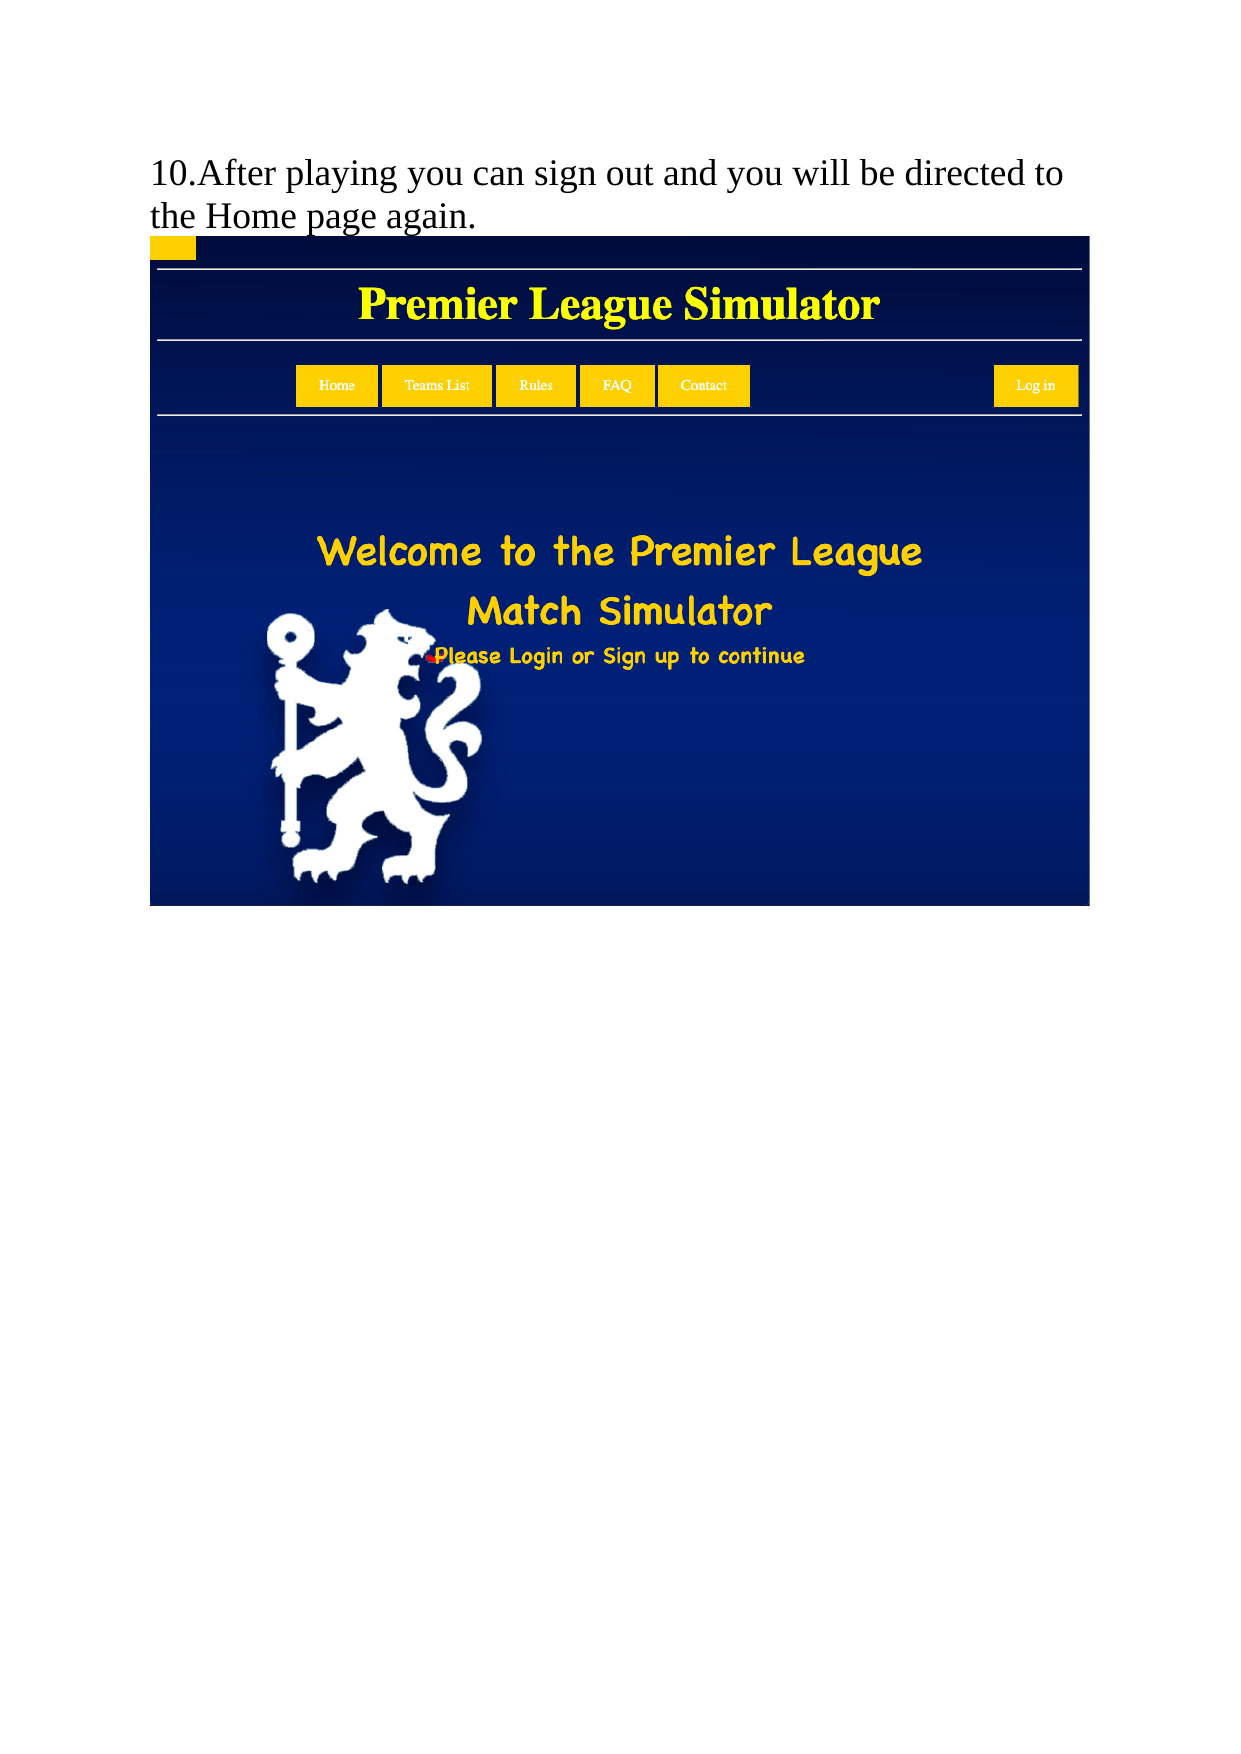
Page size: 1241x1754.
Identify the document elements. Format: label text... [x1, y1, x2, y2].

picture [150, 236, 1090, 906]
text 10.After playing you can sign out and you will be directed to the Home page again. [150, 150, 1090, 236]
